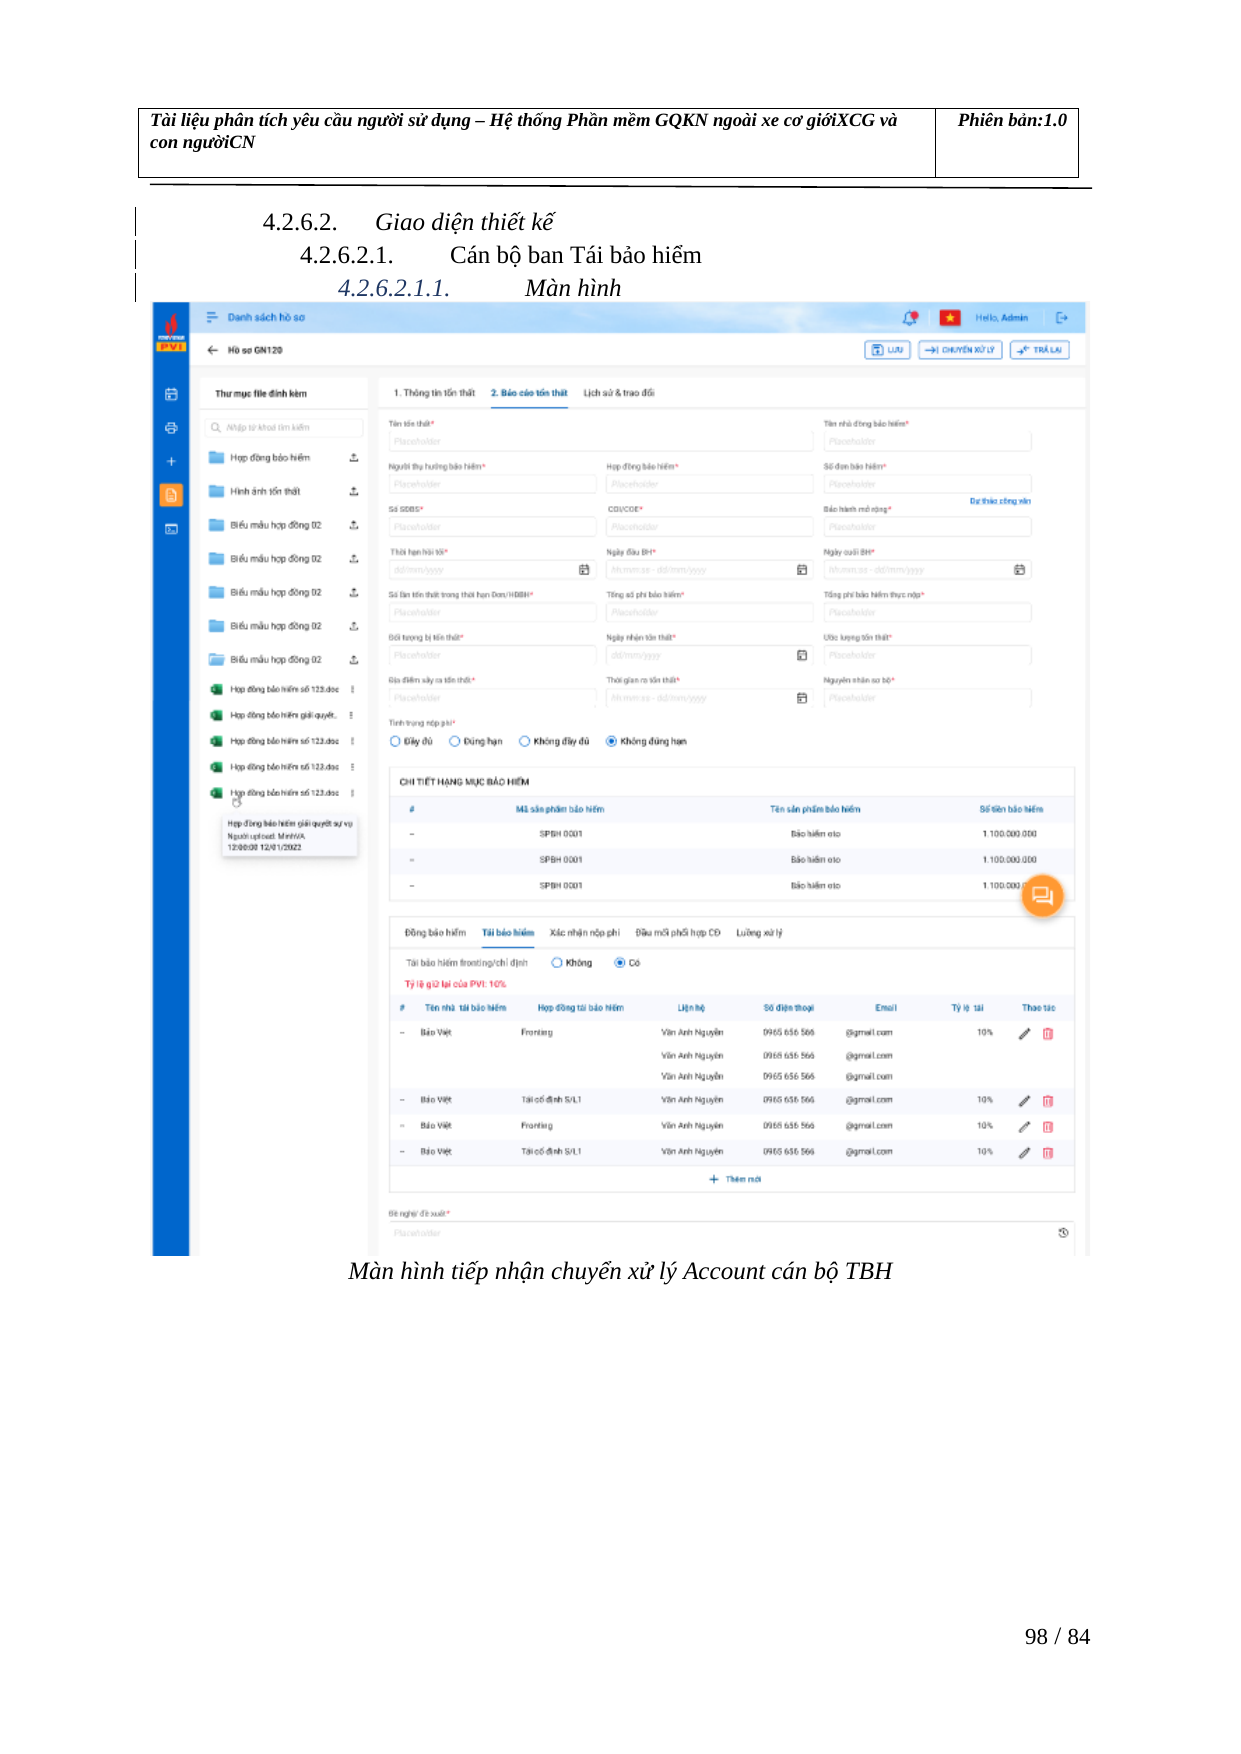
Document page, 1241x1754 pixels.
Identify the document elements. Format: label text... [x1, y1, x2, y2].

subtitle Cán bộ ban Tái bảo hiểm [300, 240, 1090, 269]
subtitle Giao diện thiết kế [263, 207, 1090, 236]
text Màn hình tiếp nhận chuyển xử lý Account cán bộ TBH [150, 1256, 1090, 1284]
subtitle Màn hình [338, 273, 1090, 301]
picture [150, 301, 1091, 1256]
